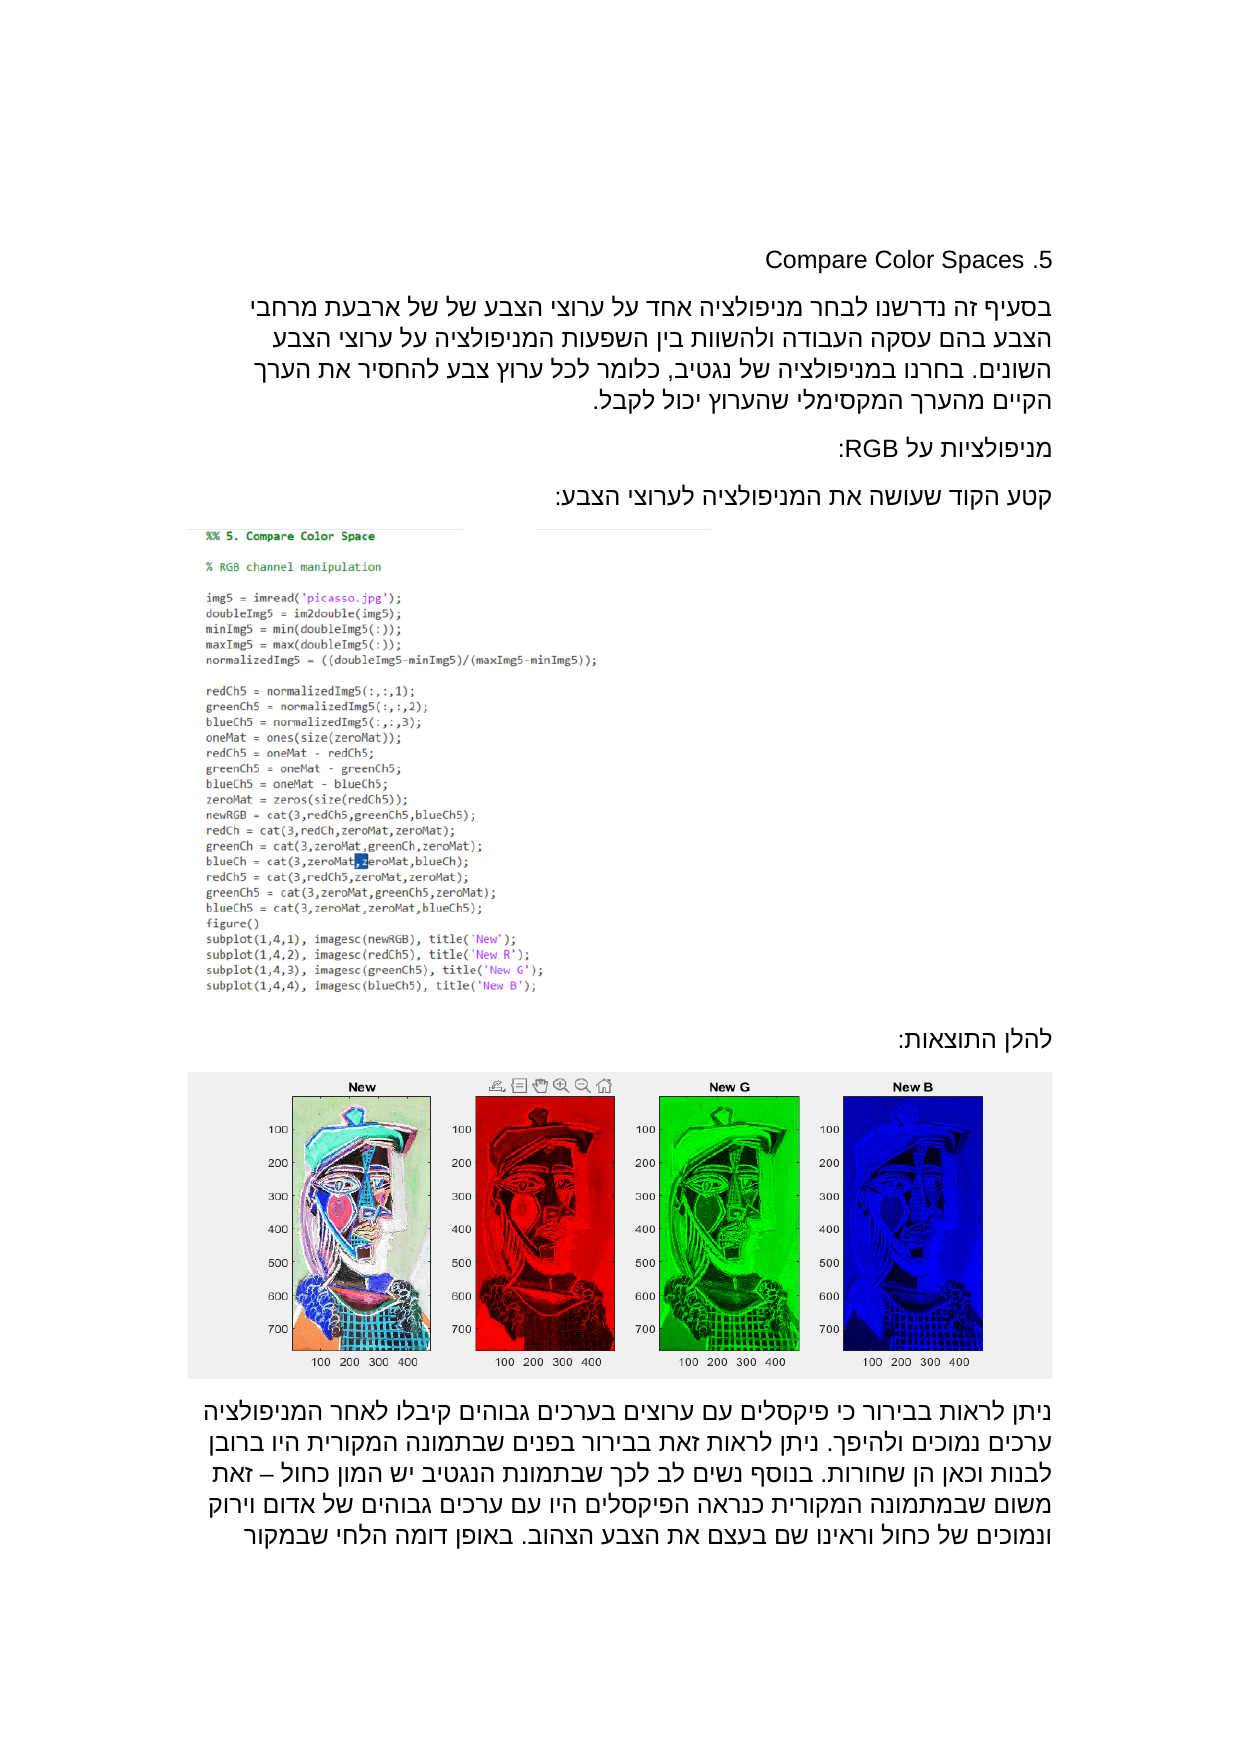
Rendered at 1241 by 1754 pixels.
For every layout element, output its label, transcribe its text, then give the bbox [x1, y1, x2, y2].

text מניפולציות על RGB: [187, 434, 1053, 463]
text קטע הקוד שעושה את המניפולציה לערוצי הצבע: [187, 482, 1053, 510]
picture [187, 529, 712, 1007]
text להלן התוצאות: [187, 1025, 1053, 1054]
text 5. Compare Color Spaces [187, 245, 1053, 274]
picture [187, 1072, 1053, 1379]
text בסעיף זה נדרשנו לבחר מניפולציה אחד על ערוצי הצבע של של ארבעת מרחבי הצבע בהם עסקה העבודה ולהשוות בין השפעות המניפולציה על ערוצי הצבע השונים. בחרנו במניפולציה של נגטיב, כלומר לכל ערוץ צבע להחסיר את הערך הקיים מהערך המקסימלי שהערוץ יכול לקבל. [187, 293, 1053, 415]
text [187, 1397, 1053, 1550]
